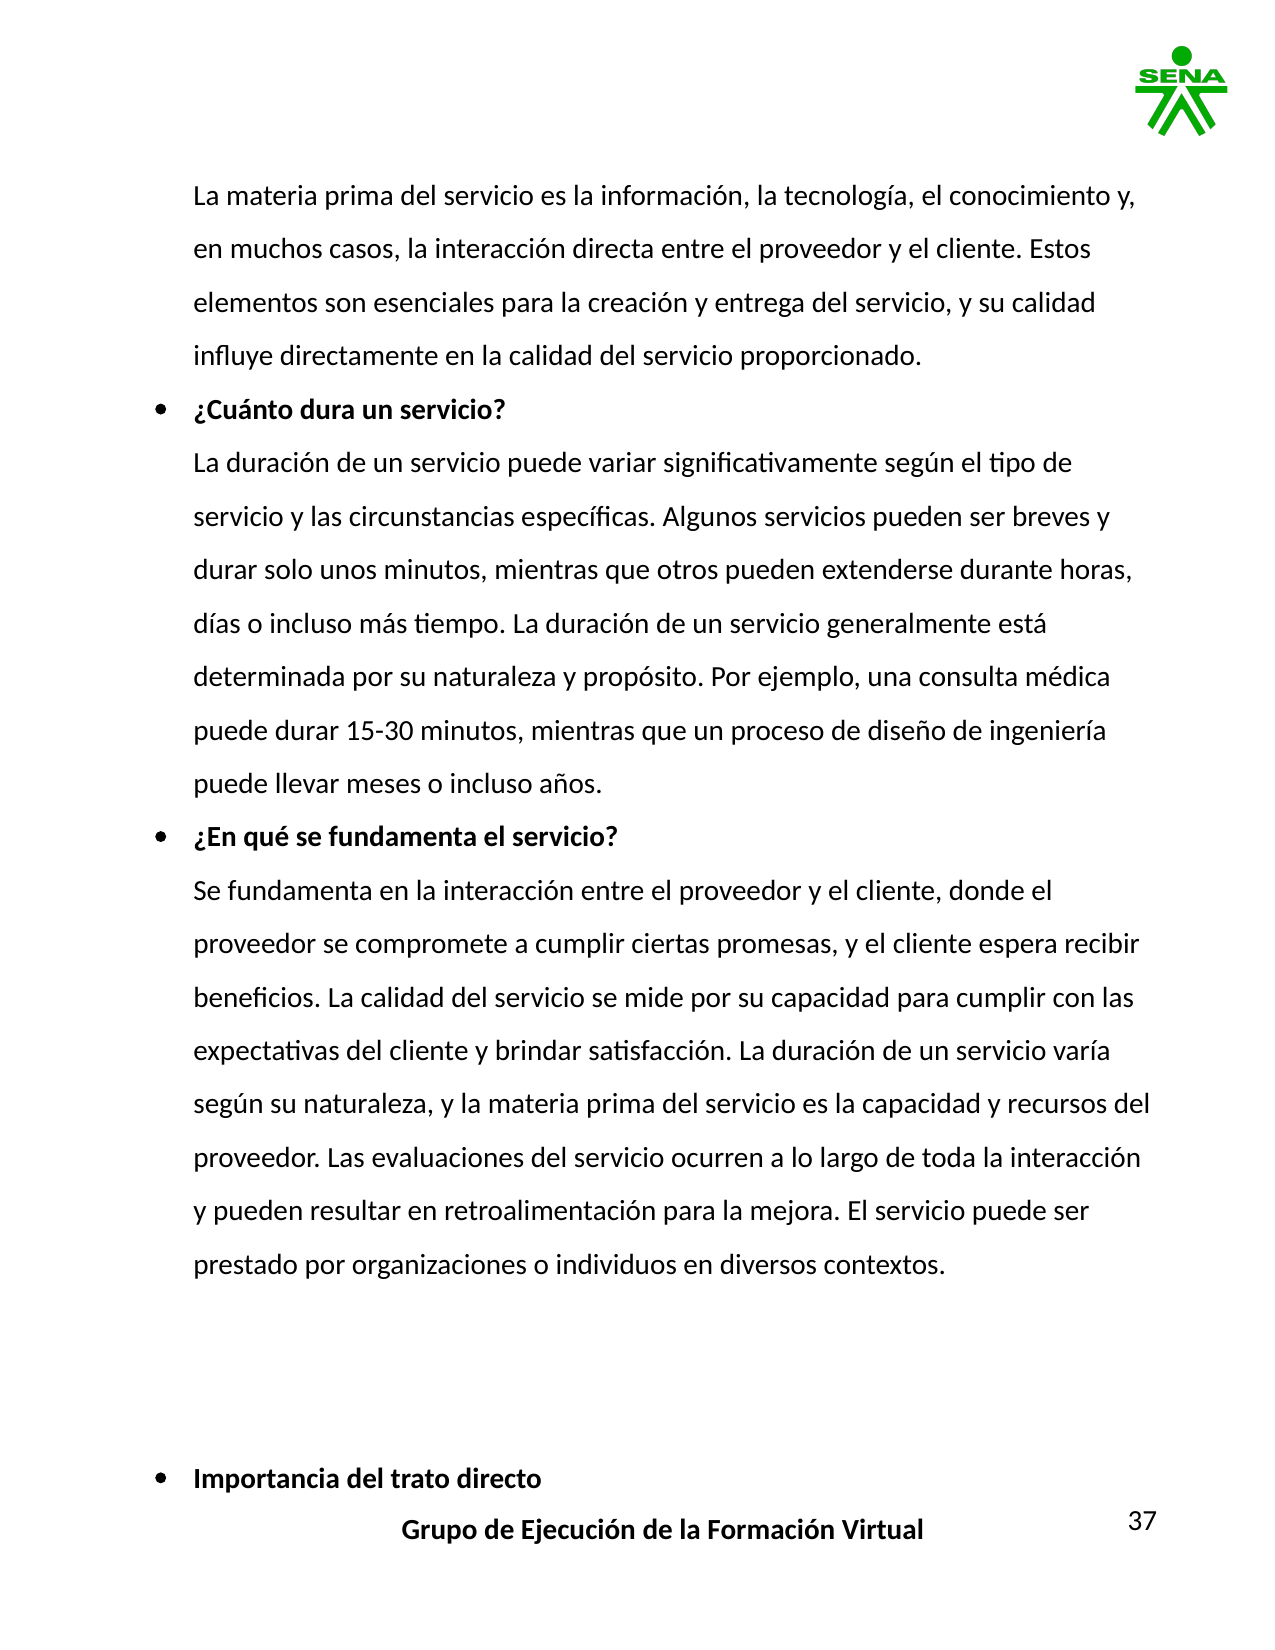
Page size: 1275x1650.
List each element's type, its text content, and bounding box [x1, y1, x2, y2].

list La materia prima del servicio es la información, la tecnología, el conocimiento y, en muchos casos, la interacción directa entre el proveedor y el cliente. Estos elementos son esenciales para la creación y entrega del servicio, y su calidad influye directamente en la calidad del servicio proporcionado. [193, 177, 1157, 373]
list Importancia del trato directo [156, 1460, 1157, 1495]
picture [1135, 46, 1228, 136]
list La duración de un servicio puede variar significativamente según el tipo de servicio y las circunstancias específicas. Algunos servicios pueden ser breves y durar solo unos minutos, mientras que otros pueden extenderse durante horas, días o incluso más tiempo. La duración de un servicio generalmente está determinada por su naturaleza y propósito. Por ejemplo, una consulta médica puede durar 15-30 minutos, mientras que un proceso de diseño de ingeniería puede llevar meses o incluso años. [193, 444, 1157, 801]
list ¿Cuánto dura un servicio? [156, 391, 1157, 427]
list Se fundamenta en la interacción entre el proveedor y el cliente, donde el proveedor se compromete a cumplir ciertas promesas, y el cliente espera recibir beneficios. La calidad del servicio se mide por su capacidad para cumplir con las expectativas del cliente y brindar satisfacción. La duración de un servicio varía según su naturaleza, y la materia prima del servicio es la capacidad y recursos del proveedor. Las evaluaciones del servicio ocurren a lo largo de toda la interacción y pueden resultar en retroalimentación para la mejora. El servicio puede ser prestado por organizaciones o individuos en diversos contextos. [193, 872, 1157, 1282]
list ¿En qué se fundamenta el servicio? [156, 818, 1157, 854]
